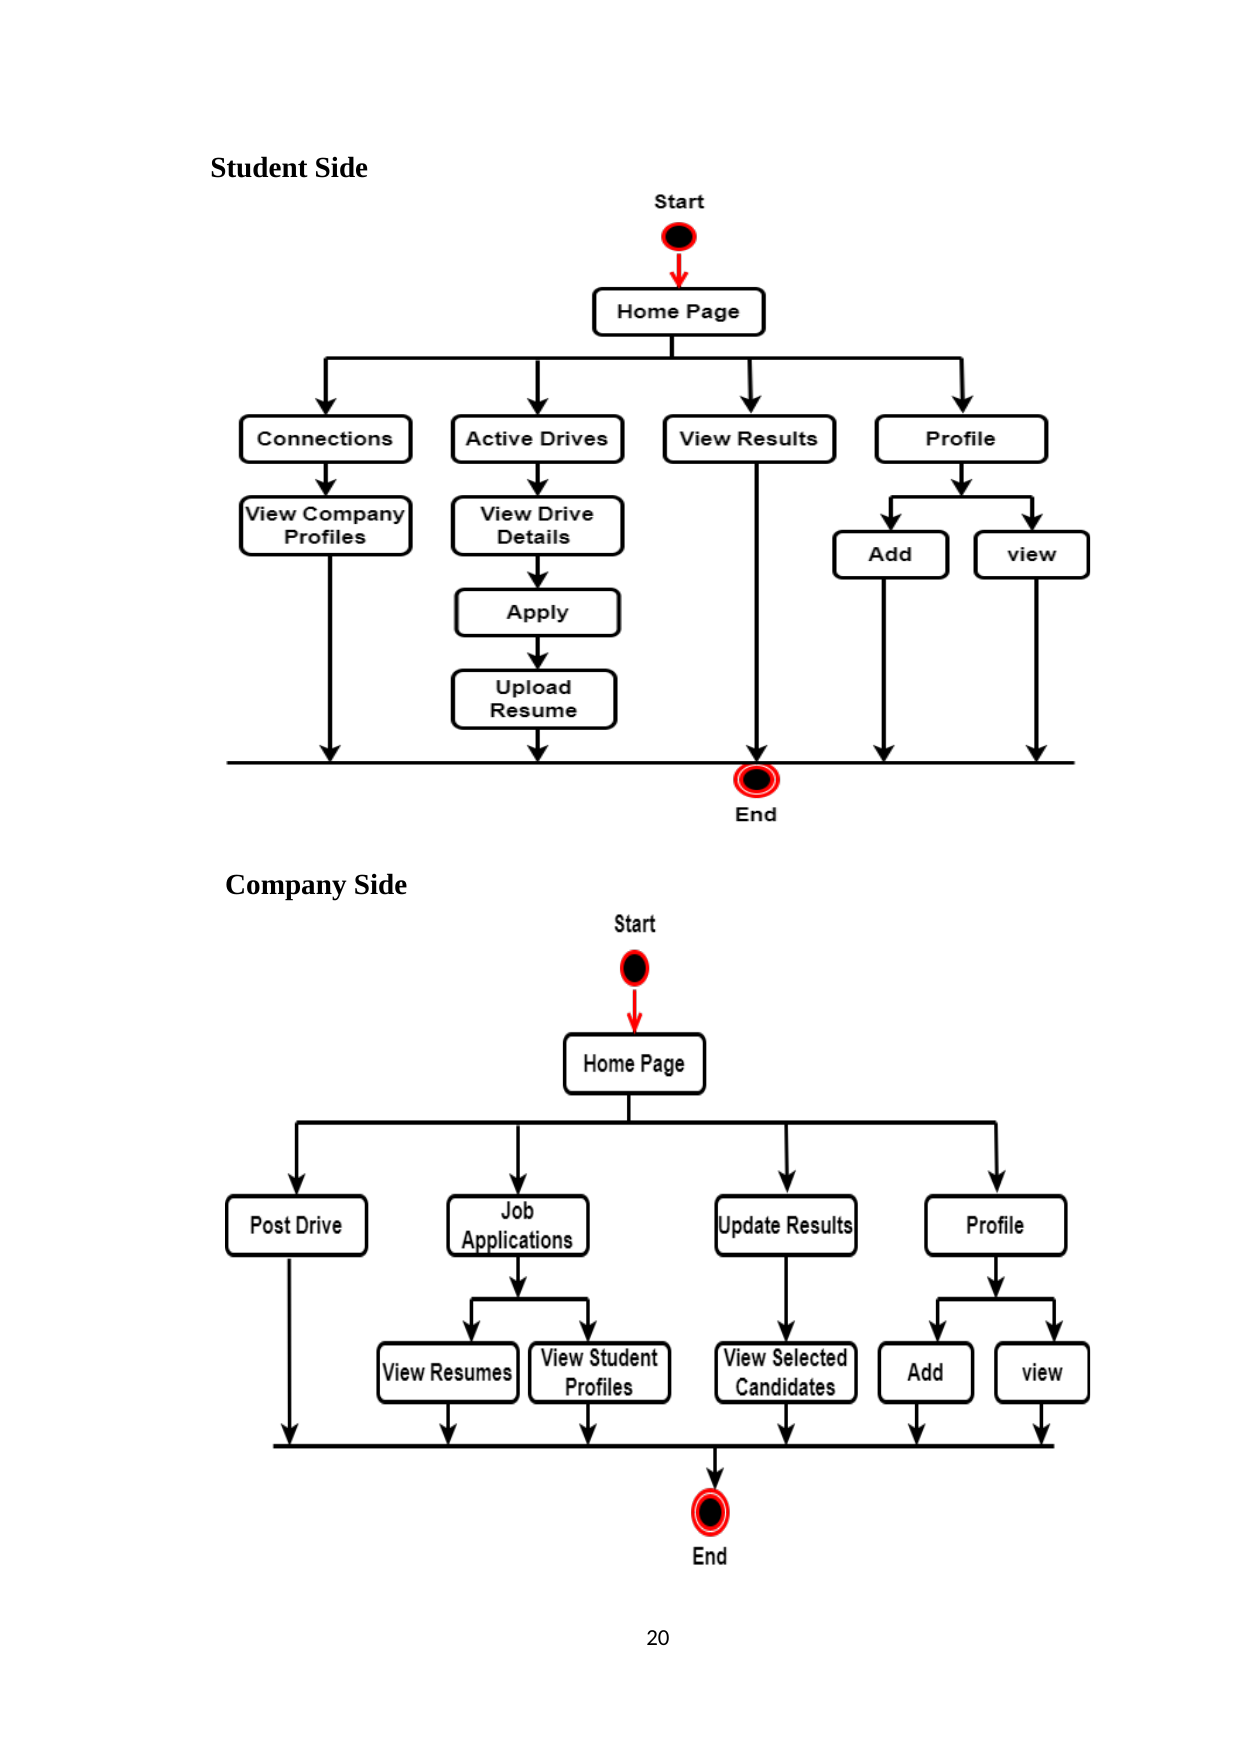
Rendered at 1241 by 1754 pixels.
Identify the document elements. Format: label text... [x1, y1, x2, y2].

picture [225, 183, 1091, 834]
text Company Side [225, 867, 1090, 900]
text Student Side [210, 150, 1090, 183]
picture [225, 900, 1091, 1581]
